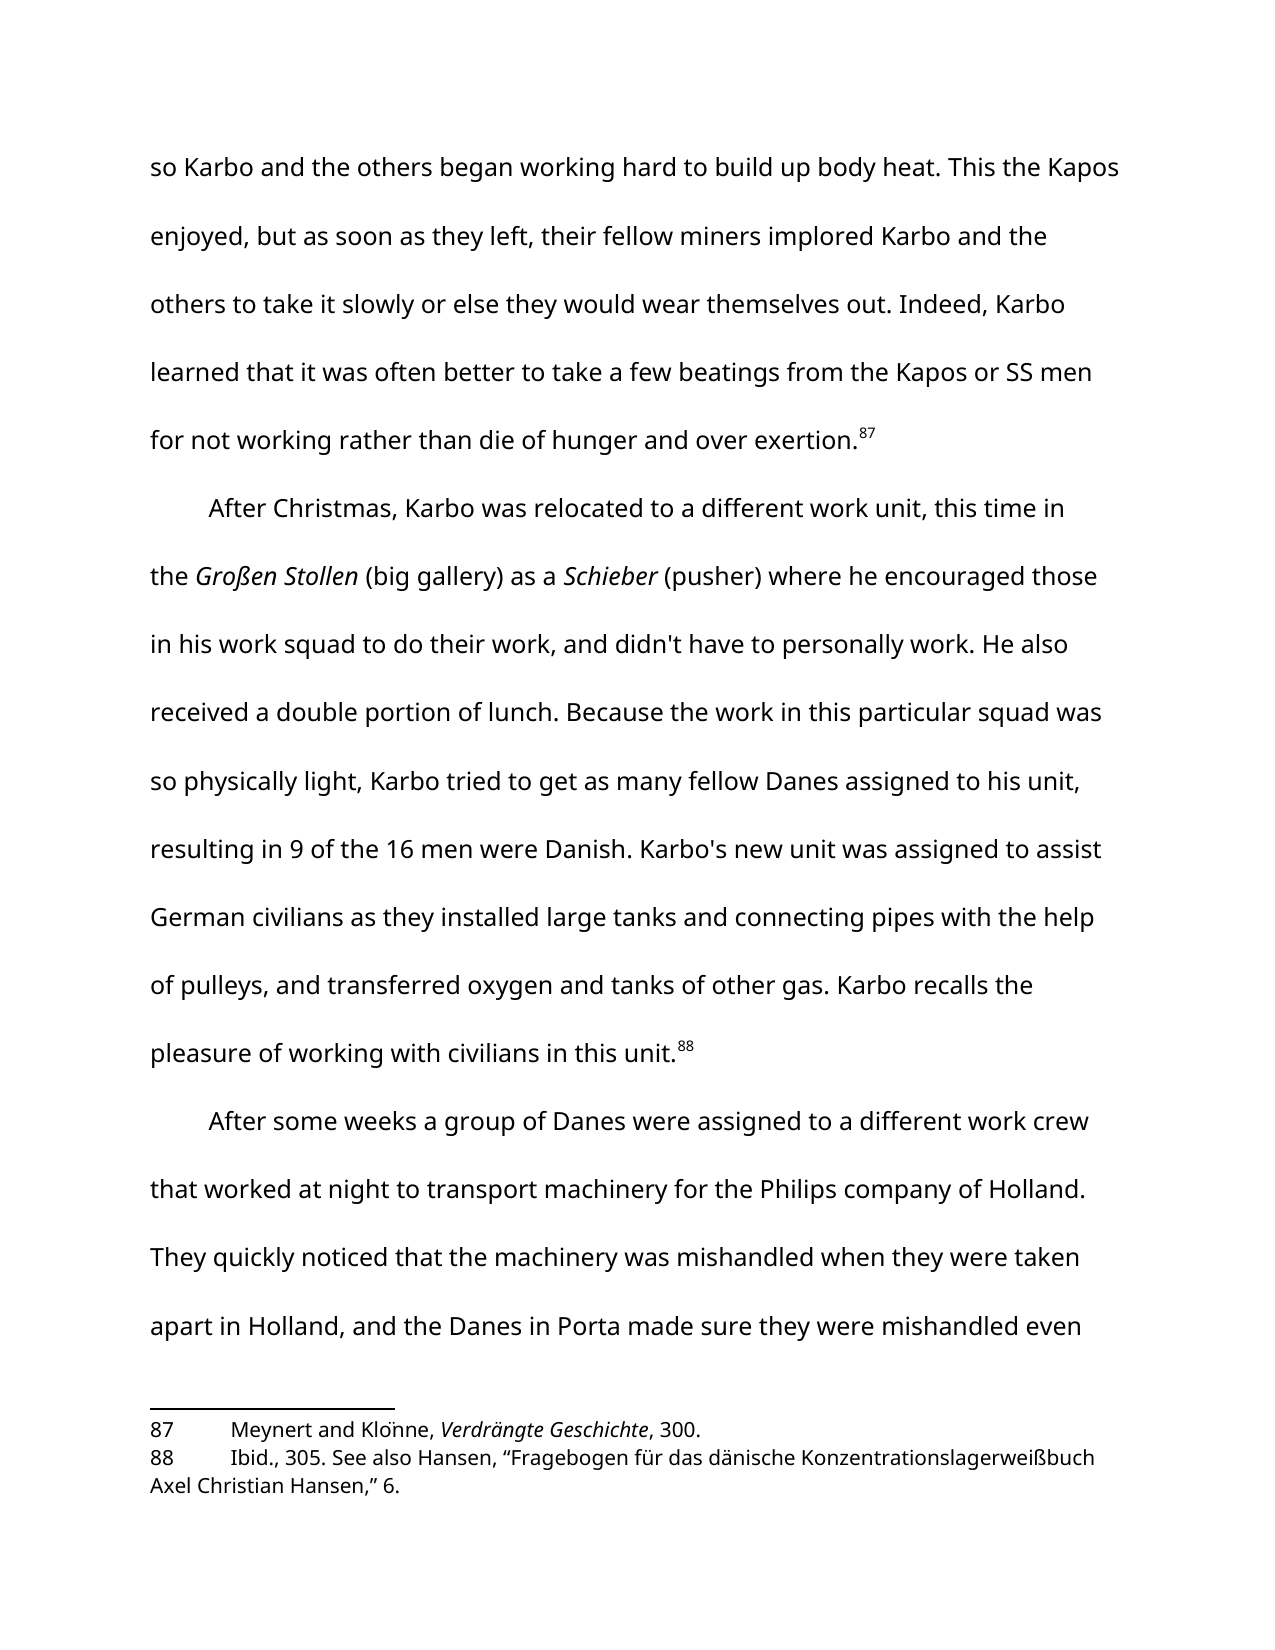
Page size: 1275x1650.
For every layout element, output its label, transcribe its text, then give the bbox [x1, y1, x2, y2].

text After Christmas, Karbo was relocated to a different work unit, this time in the Großen Stollen (big gallery) as a Schieber (pusher) where he encouraged those in his work squad to do their work, and didn't have to personally work. He also received a double portion of lunch. Because the work in this particular squad was so physically light, Karbo tried to get as many fellow Danes assigned to his unit, resulting in 9 of the 16 men were Danish. Karbo's new unit was assigned to assist German civilians as they installed large tanks and connecting pipes with the help of pulleys, and transferred oxygen and tanks of other gas. Karbo recalls the pleasure of working with civilians in this unit. [150, 491, 1125, 1070]
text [150, 150, 1125, 457]
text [150, 1104, 1125, 1342]
